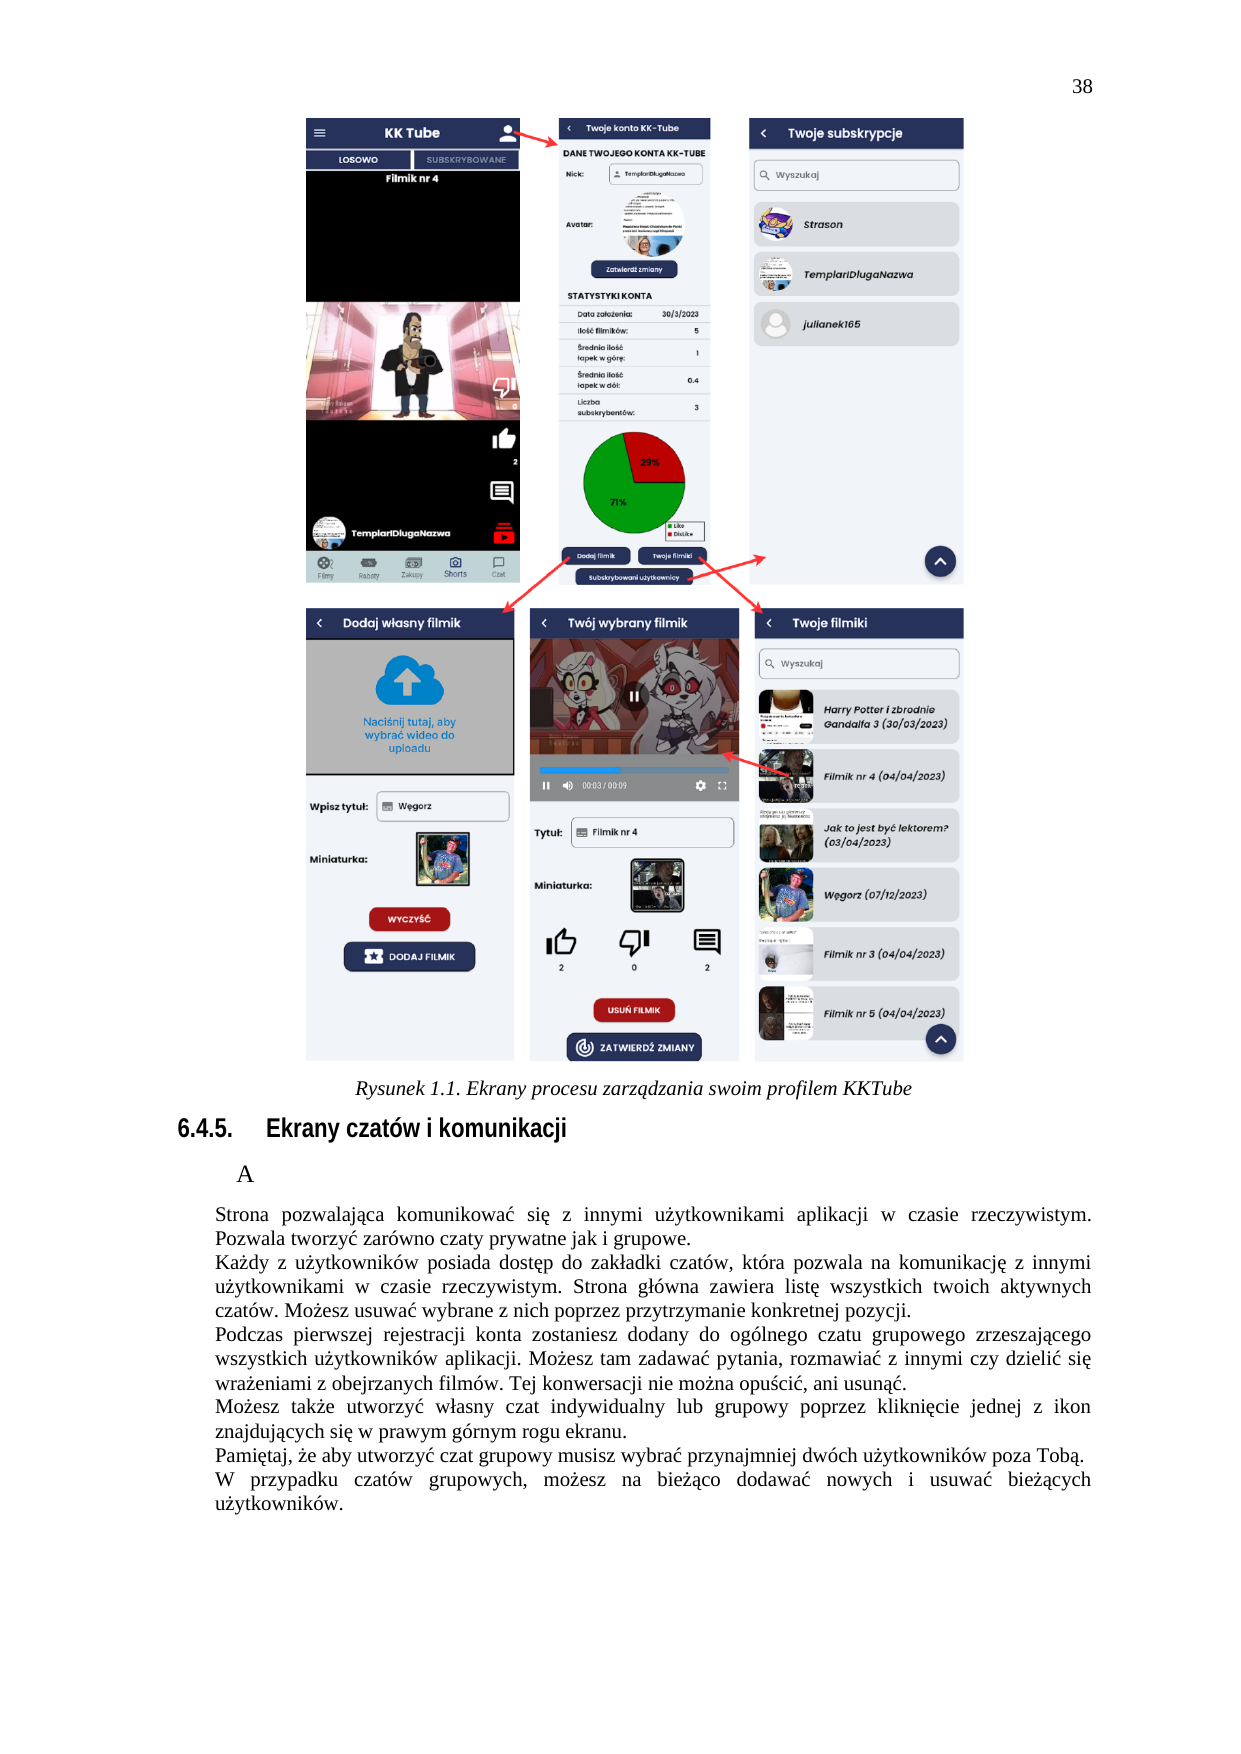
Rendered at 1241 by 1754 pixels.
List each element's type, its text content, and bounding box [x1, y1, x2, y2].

text Pamiętaj, że aby utworzyć czat grupowy musisz wybrać przynajmniej dwóch użytkowników poza Tobą. [215, 1443, 1092, 1467]
text Podczas pierwszej rejestracji konta zostaniesz dodany do ogólnego czatu grupowego zrzeszającego wszystkich użytkowników aplikacji. Możesz tam zadawać pytania, rozmawiać z innymi czy dzielić się wrażeniami z obejrzanych filmów. Tej konwersacji nie można opuścić, ani usunąć. [215, 1322, 1092, 1394]
text Każdy z użytkowników posiada dostęp do zakładki czatów, która pozwala na komunikację z innymi użytkownikami w czasie rzeczywistym. Strona główna zawiera listę wszystkich twoich aktywnych czatów. Możesz usuwać wybrane z nich poprzez przytrzymanie konkretnej pozycji. [215, 1250, 1092, 1322]
text Ekrany czatów i komunikacji [177, 1112, 1092, 1143]
text Strona pozwalająca komunikować się z innymi użytkownikami aplikacji w czasie rzeczywistym. Pozwala tworzyć zarówno czaty prywatne jak i grupowe. [215, 1202, 1092, 1250]
text Możesz także utworzyć własny czat indywidualny lub grupowy poprzez kliknięcie jednej z ikon znajdujących się w prawym górnym rogu ekranu. [215, 1394, 1092, 1443]
text A [177, 1159, 1092, 1188]
text Rysunek 1.1. Ekrany procesu zarządzania swoim profilem KKTube [177, 1076, 1092, 1100]
text W przypadku czatów grupowych, możesz na bieżąco dodawać nowych i usuwać bieżących użytkowników. [215, 1467, 1092, 1515]
picture [306, 118, 964, 1062]
